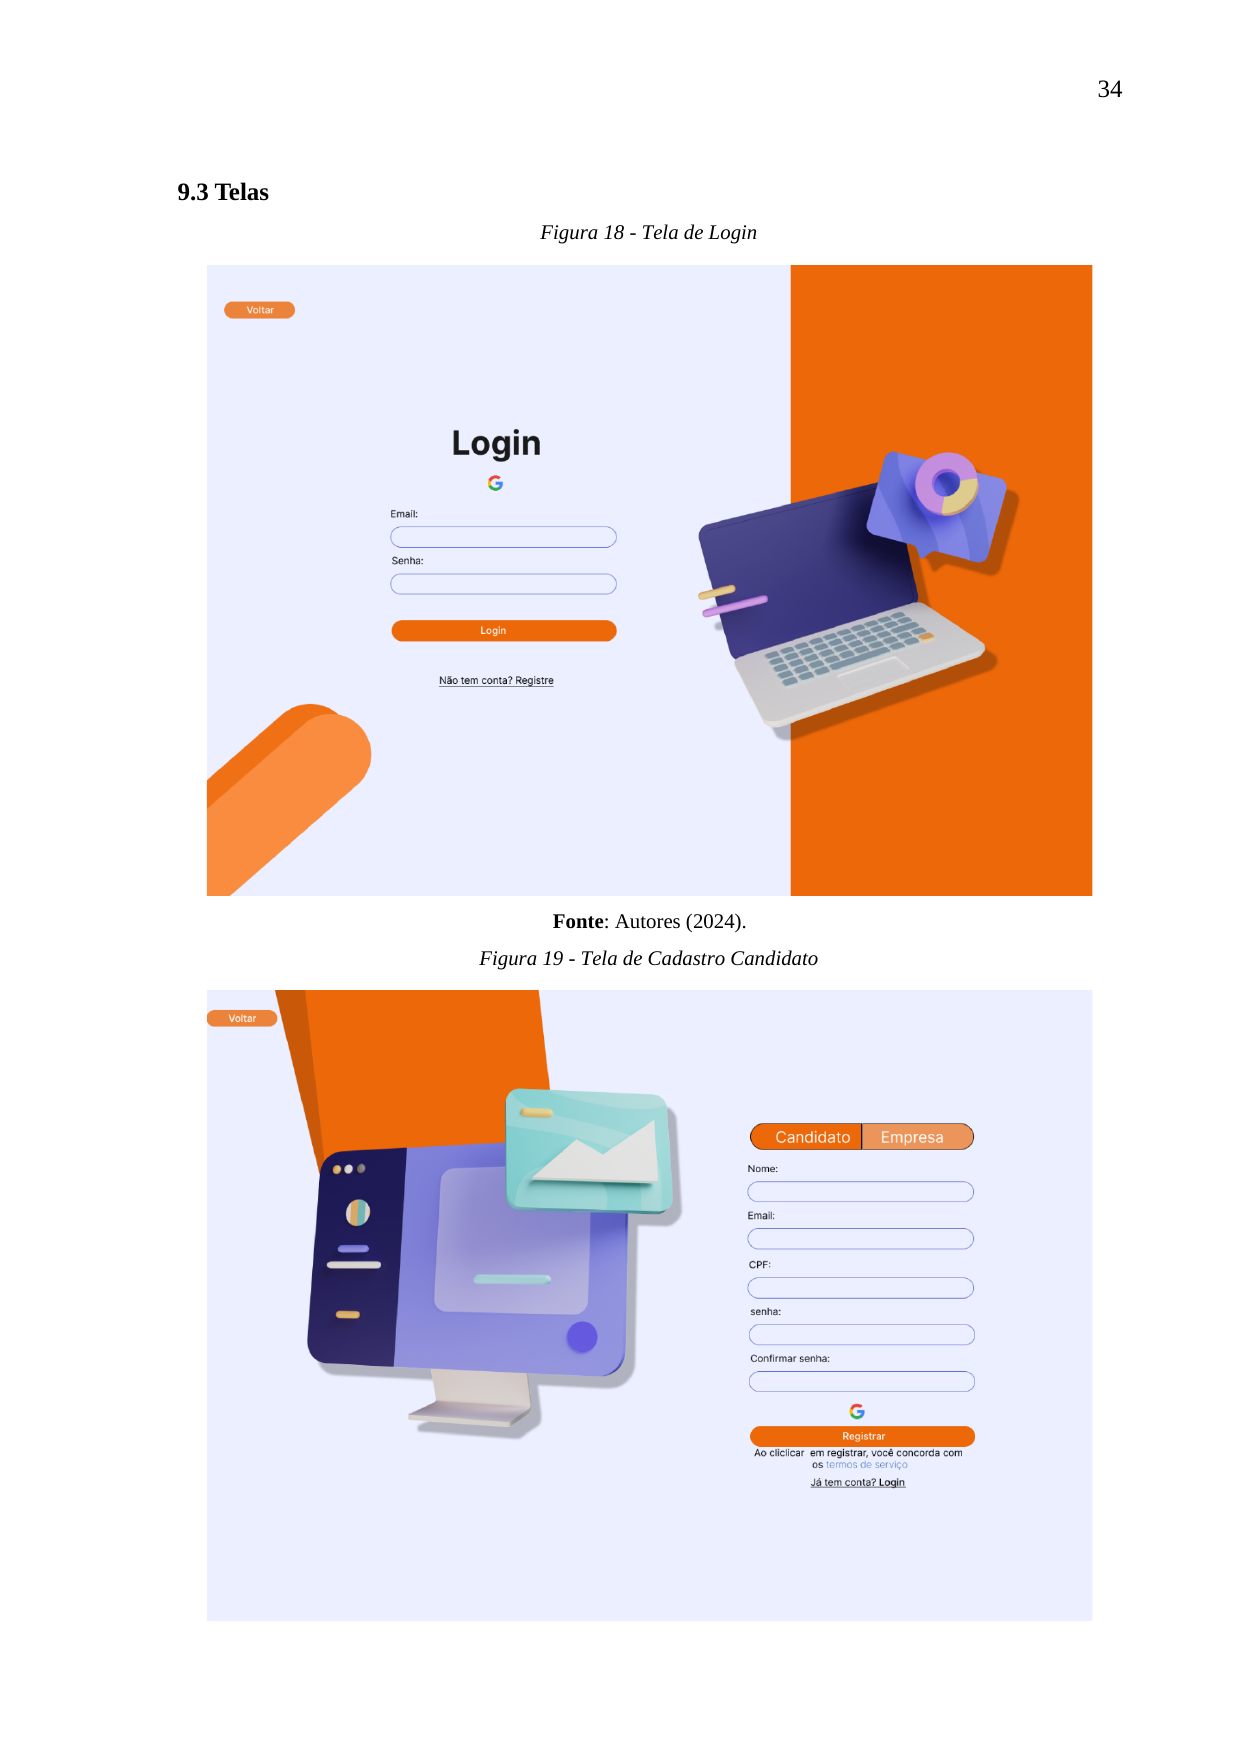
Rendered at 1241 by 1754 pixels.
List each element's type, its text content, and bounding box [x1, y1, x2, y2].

subtitle 9.3 Telas [177, 177, 1122, 206]
text Figura 19 - Tela de Cadastro Candidato [177, 946, 1122, 969]
text Fonte: Autores (2024). [177, 909, 1122, 933]
picture [206, 990, 1093, 1621]
picture [206, 265, 1093, 896]
text Figura 18 - Tela de Login [177, 220, 1122, 244]
